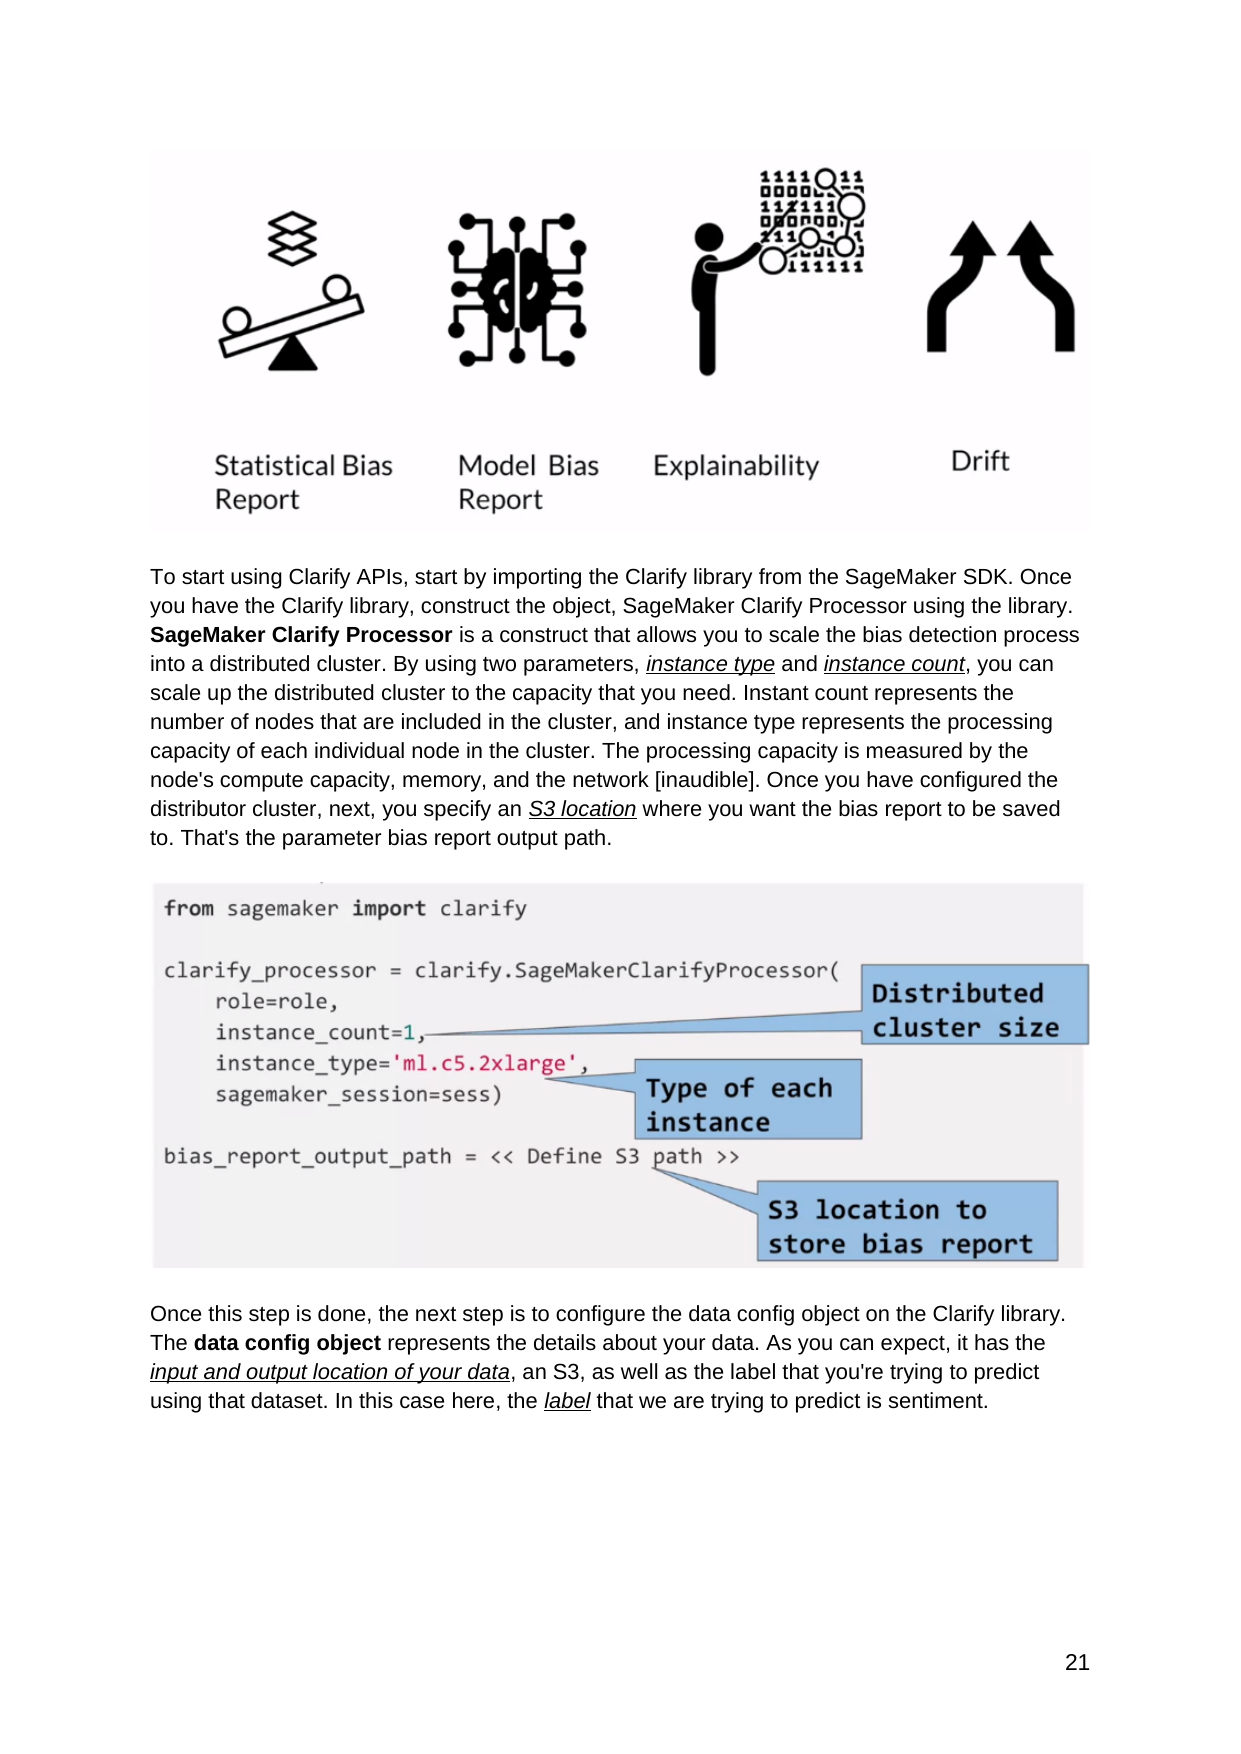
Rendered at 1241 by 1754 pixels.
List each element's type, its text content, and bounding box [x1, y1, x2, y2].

text To start using Clarify APIs, start by importing the Clarify library from the SageMaker SDK. Once you have the Clarify library, construct the object, SageMaker Clarify Processor using the library. SageMaker Clarify Processor is a construct that allows you to scale the bias detection process into a distributed cluster. By using two parameters, instance type and instance count, you can scale up the distributed cluster to the capacity that you need. Instant count represents the number of nodes that are included in the cluster, and instance type represents the processing capacity of each individual node in the cluster. The processing capacity is measured by the node's compute capacity, memory, and the network [inaudible]. Once you have configured the distributor cluster, next, you specify an S3 location where you want the bias report to be saved to. That's the parameter bias report output path. [150, 564, 1090, 850]
picture [150, 150, 1091, 532]
text Once this step is done, the next step is to configure the data config object on the Clarify library. The data config object represents the details about your data. As you can expect, it has the input and output location of your data, an S3, as well as the label that you're trying to predict using that dataset. In this case here, the label that we are trying to predict is sentiment. [150, 1301, 1090, 1413]
picture [150, 882, 1091, 1268]
